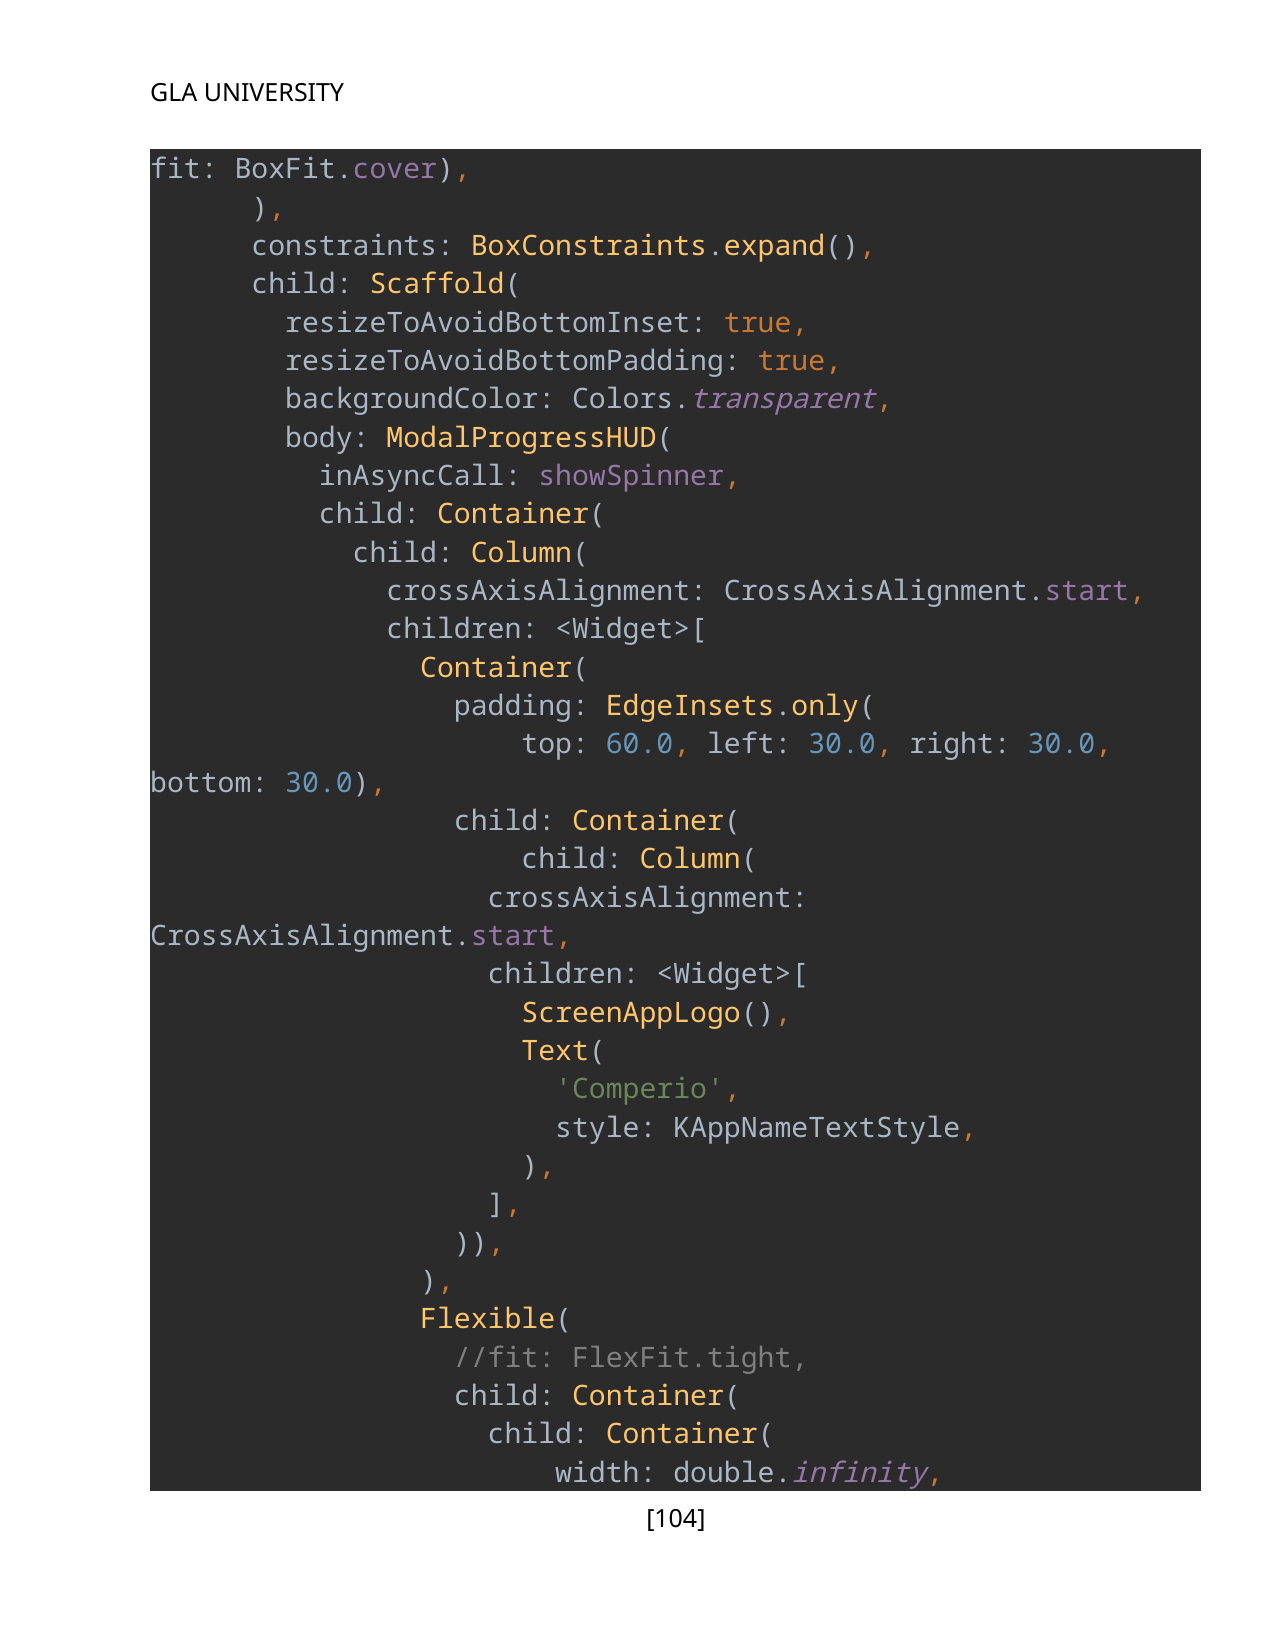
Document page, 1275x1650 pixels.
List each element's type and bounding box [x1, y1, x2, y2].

text [150, 149, 1201, 1491]
